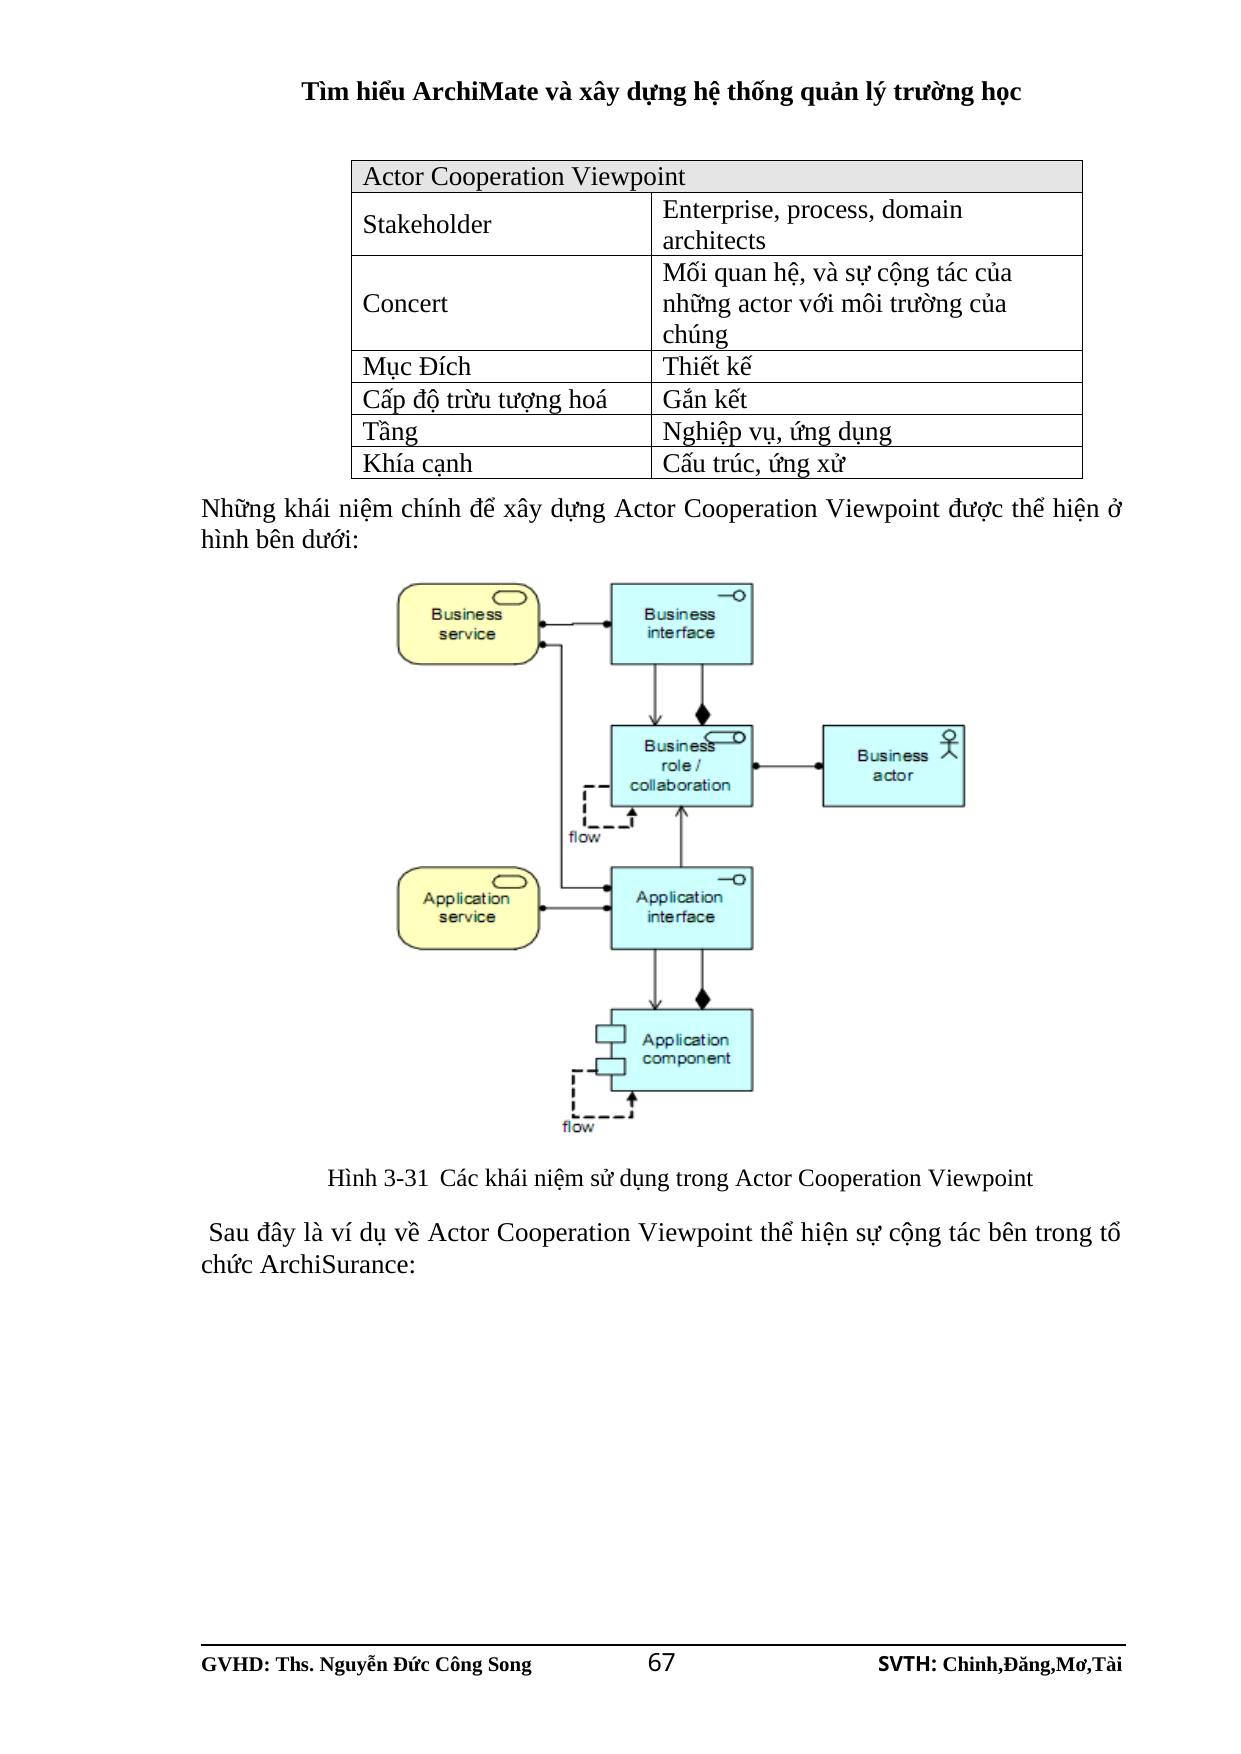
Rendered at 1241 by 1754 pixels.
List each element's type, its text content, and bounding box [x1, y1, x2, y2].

text Những khái niệm chính để xây dựng Actor Cooperation Viewpoint được thể hiện ở hình bên dưới: [201, 492, 1122, 554]
table_cell Cấu trúc, ứng xử [652, 447, 1082, 478]
table_cell Gắn kết [652, 383, 1082, 414]
table_cell Mối quan hệ, và sự cộng tác của những actor với môi trường của chúng [652, 256, 1082, 349]
table_cell Mục Đích [352, 351, 651, 382]
table_cell Thiết kế [652, 351, 1082, 382]
text Các khái niệm sử dụng trong Actor Cooperation Viewpoint [238, 1163, 1122, 1192]
picture [345, 579, 978, 1138]
table_cell Khía cạnh [352, 447, 651, 478]
table_cell Nghiệp vụ, ứng dụng [652, 415, 1082, 446]
text Sau đây là ví dụ về Actor Cooperation Viewpoint thể hiện sự cộng tác bên trong tổ chức ArchiSurance: [201, 1217, 1122, 1279]
table_cell , process, domain architects [652, 193, 1082, 255]
table_cell Cấp độ trừu tượng hoá [352, 383, 651, 414]
table_cell Stakeholder [352, 193, 651, 255]
table_header Actor Cooperation Viewpoint [352, 161, 1082, 192]
table_cell Concert [352, 256, 651, 349]
table_cell Tầng [352, 415, 651, 446]
